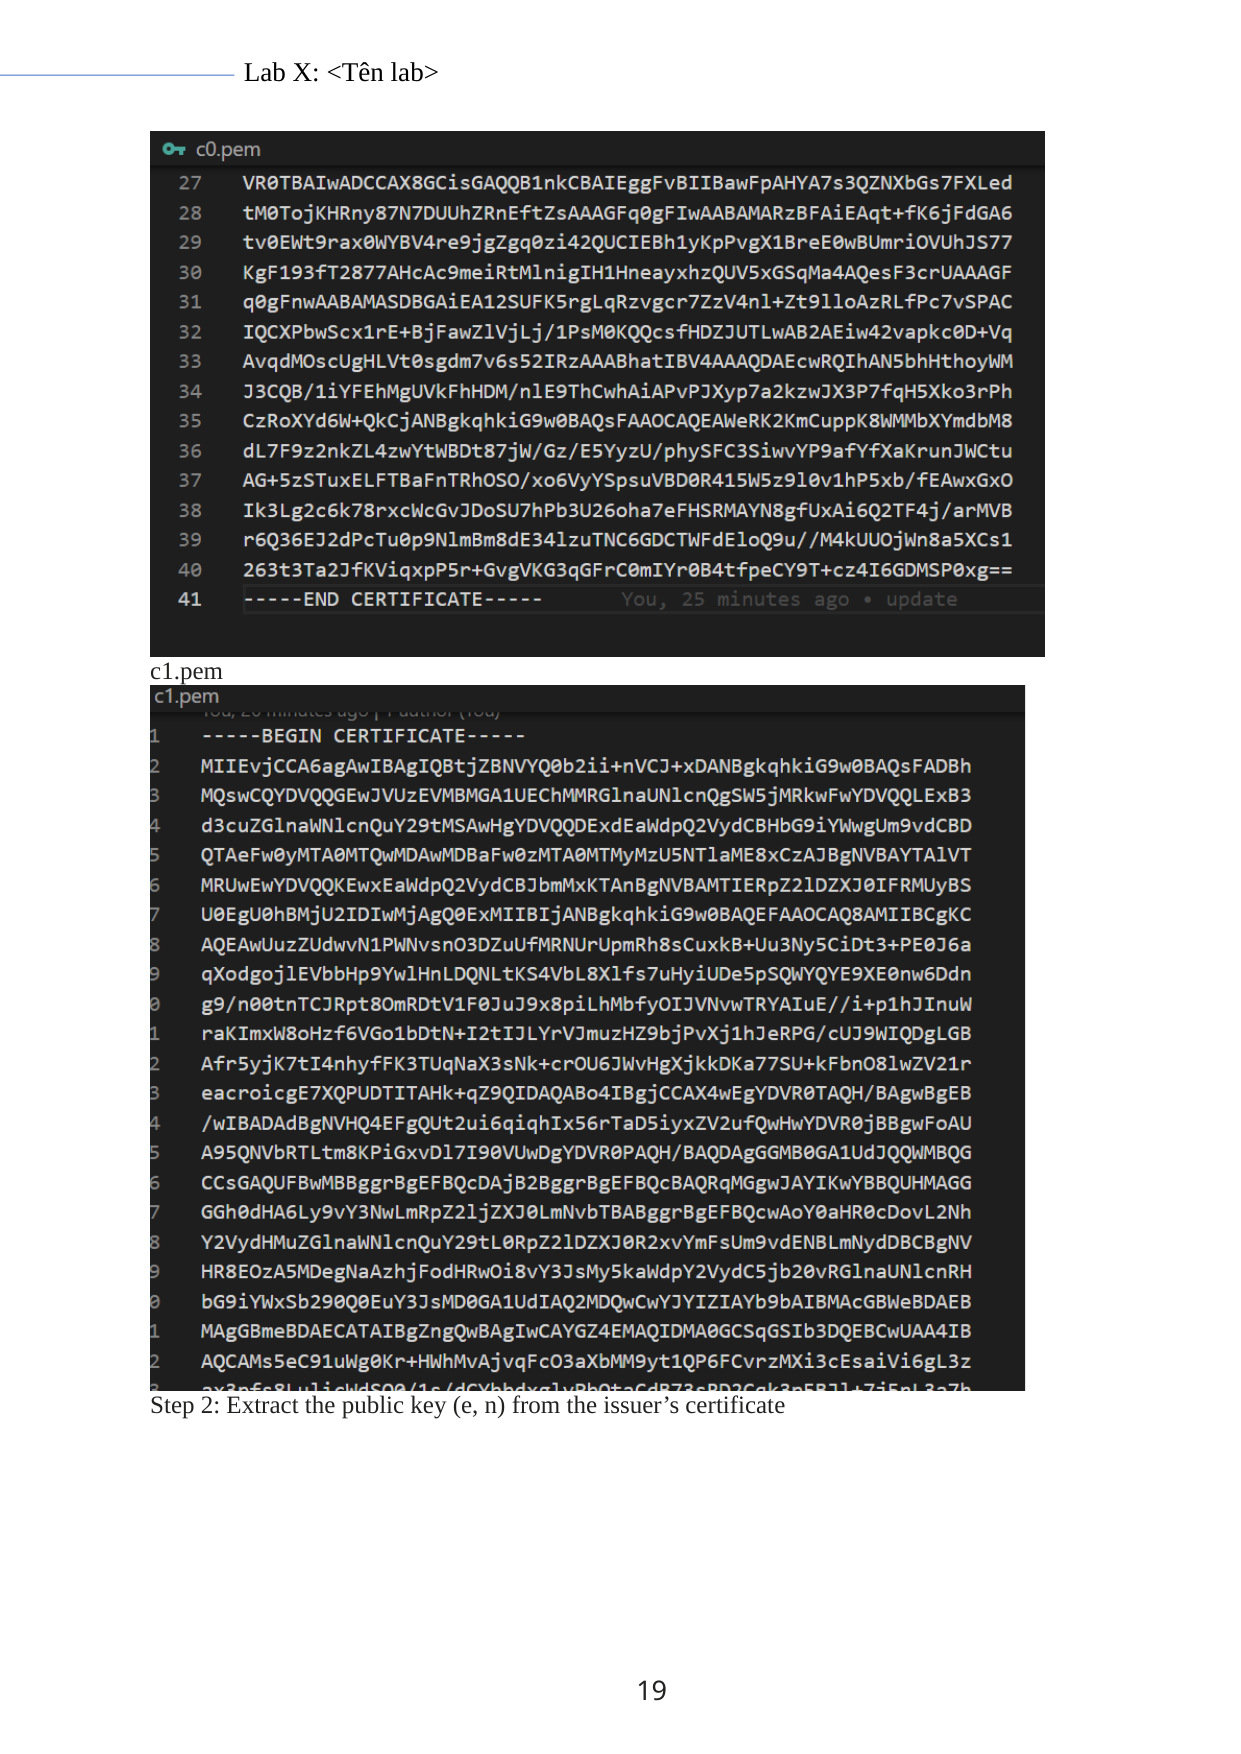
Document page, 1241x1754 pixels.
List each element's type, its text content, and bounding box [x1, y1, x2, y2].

text c1.pem [150, 656, 1153, 685]
picture [150, 131, 1045, 657]
text Step 2: Extract the public key (e, n) from the issuer’s certificate [150, 1390, 1153, 1419]
picture [150, 685, 1025, 1391]
